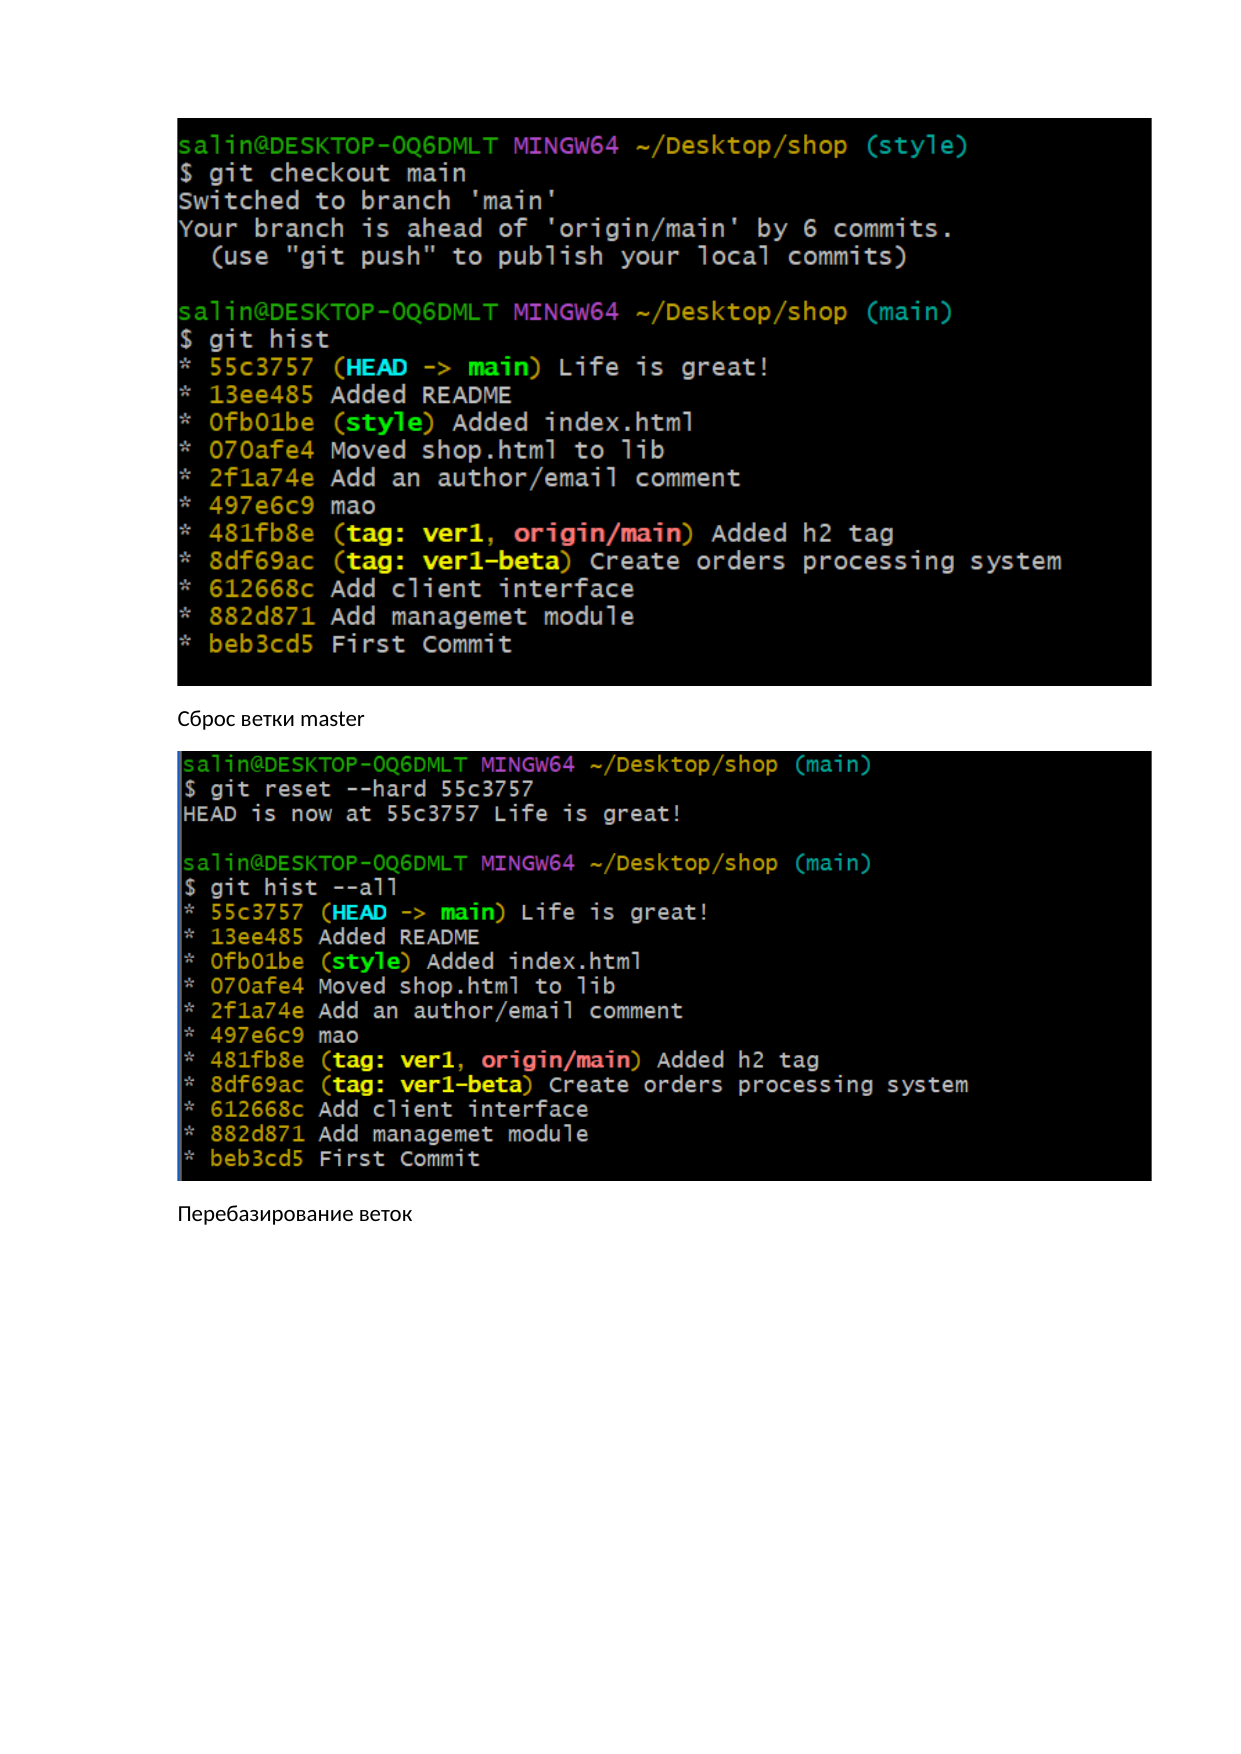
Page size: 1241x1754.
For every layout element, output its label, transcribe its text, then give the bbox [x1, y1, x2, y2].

text Перебазирование веток [177, 1199, 1152, 1228]
text Сброс ветки master [177, 704, 1152, 732]
picture [177, 751, 1152, 1181]
picture [177, 118, 1152, 686]
